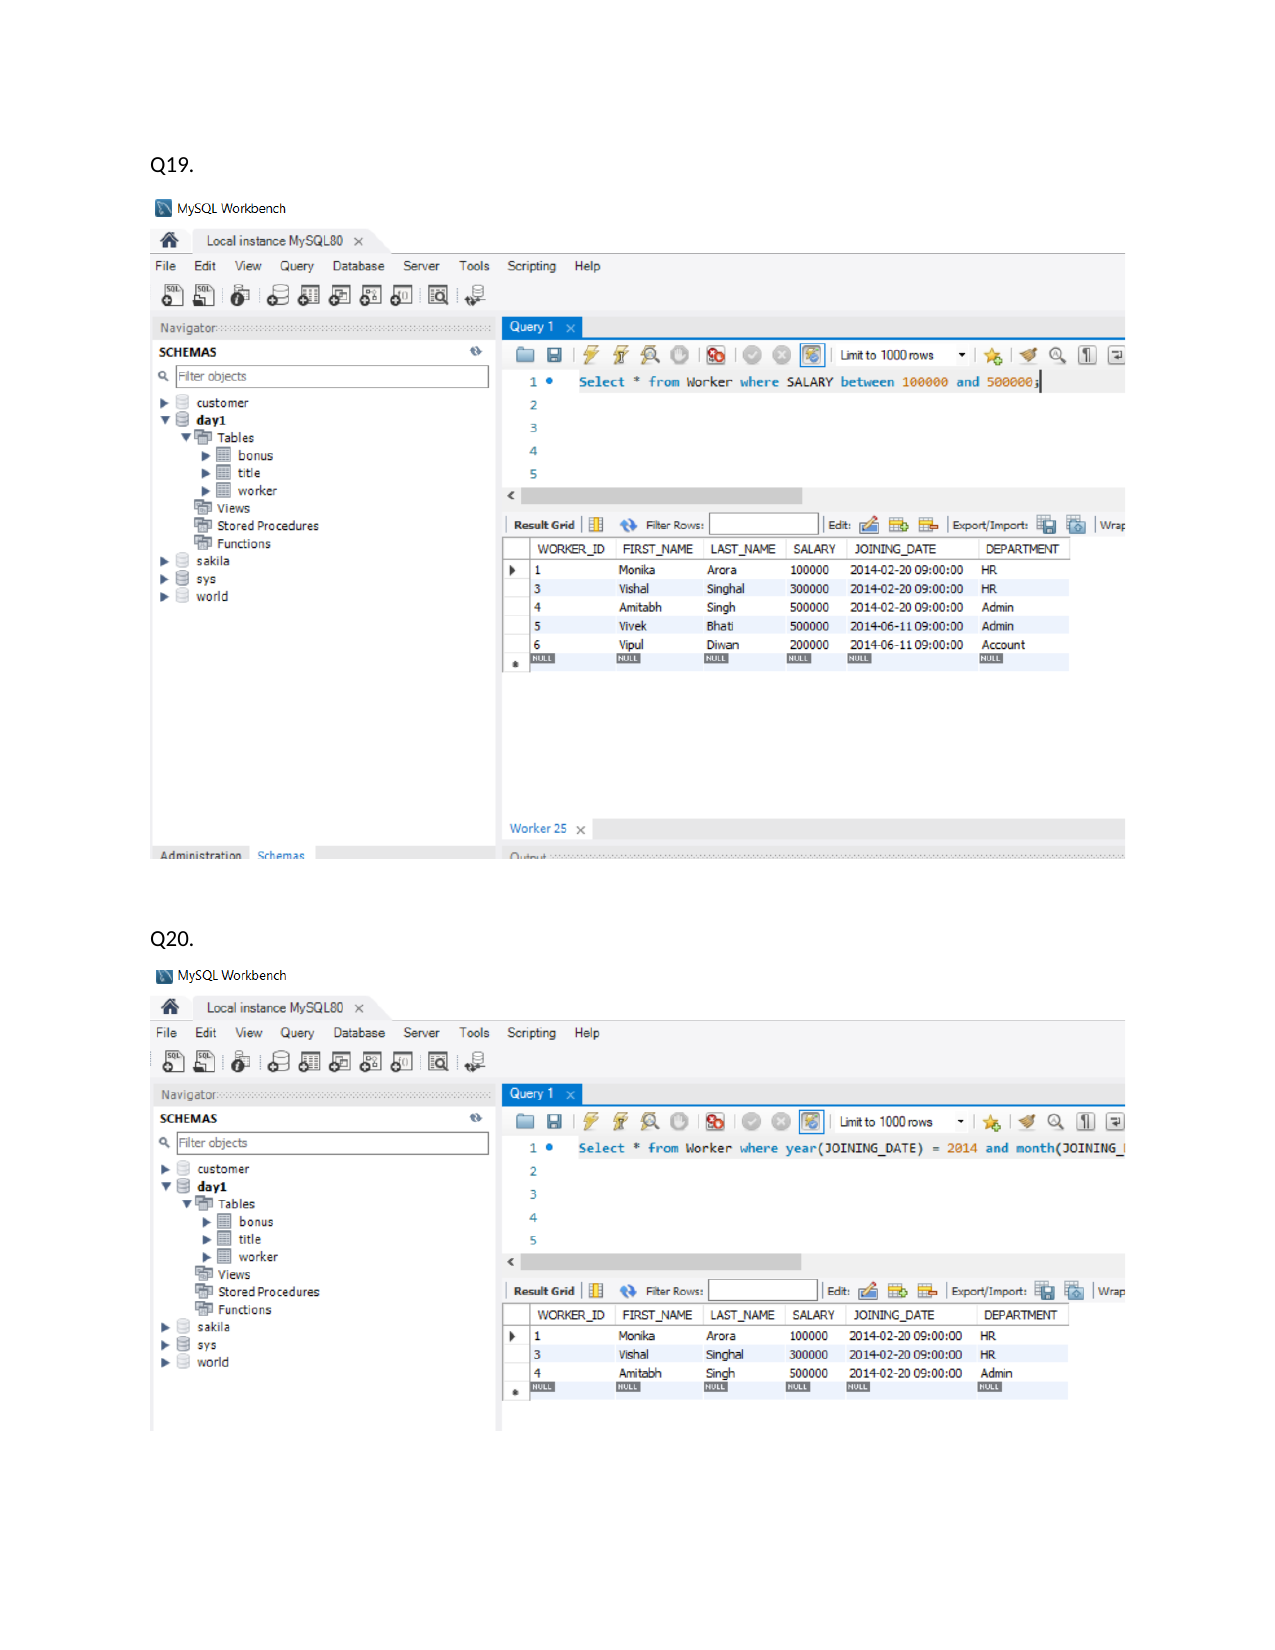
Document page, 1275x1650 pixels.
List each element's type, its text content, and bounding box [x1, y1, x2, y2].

text Q19. [150, 150, 1125, 178]
picture [150, 970, 1125, 1431]
text Q20. [150, 924, 1125, 952]
picture [150, 196, 1125, 859]
